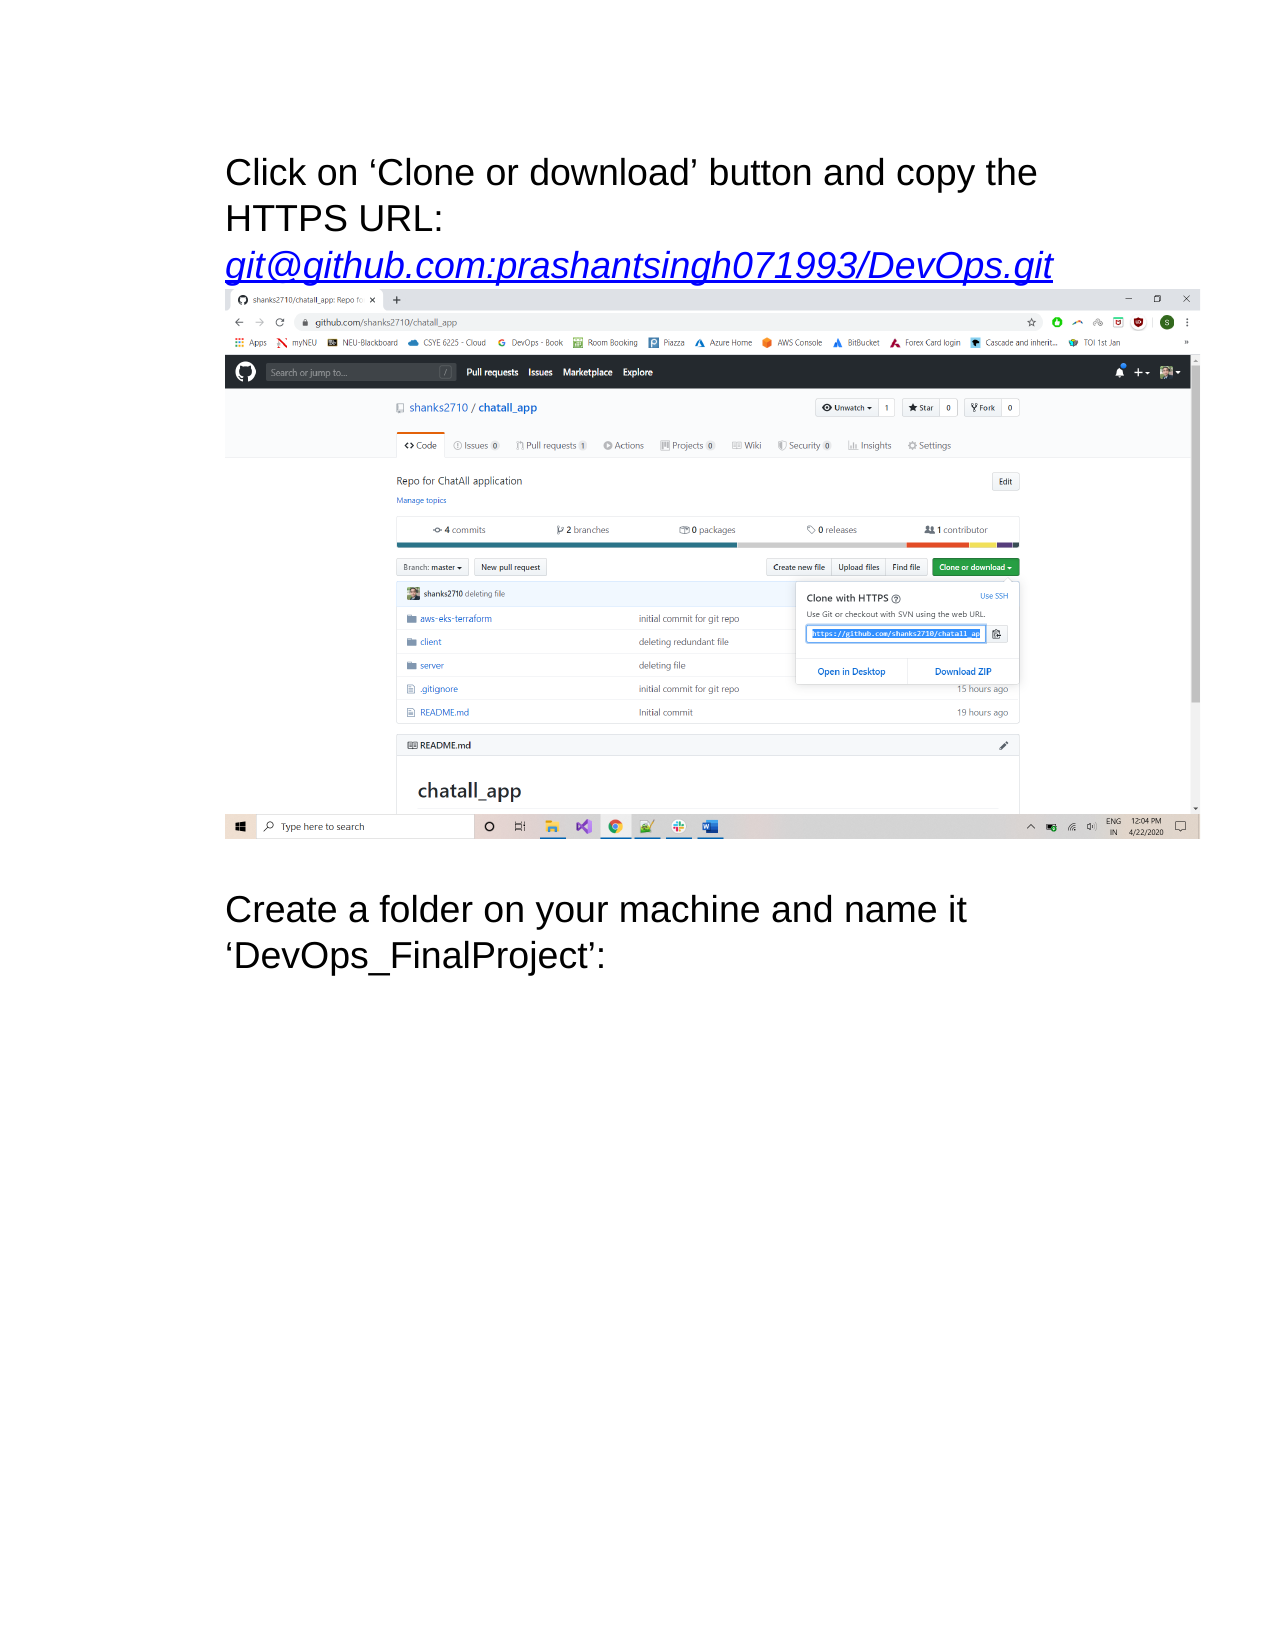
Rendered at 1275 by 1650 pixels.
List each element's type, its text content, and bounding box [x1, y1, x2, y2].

list Click on ‘Clone or download’ button and copy the HTTPS URL: git@github.com:prashantsingh071993/DevOps.git [225, 150, 1125, 286]
list Create a folder on your machine and name it ‘DevOps_FinalProject’: [225, 887, 1125, 977]
picture [225, 289, 1200, 839]
